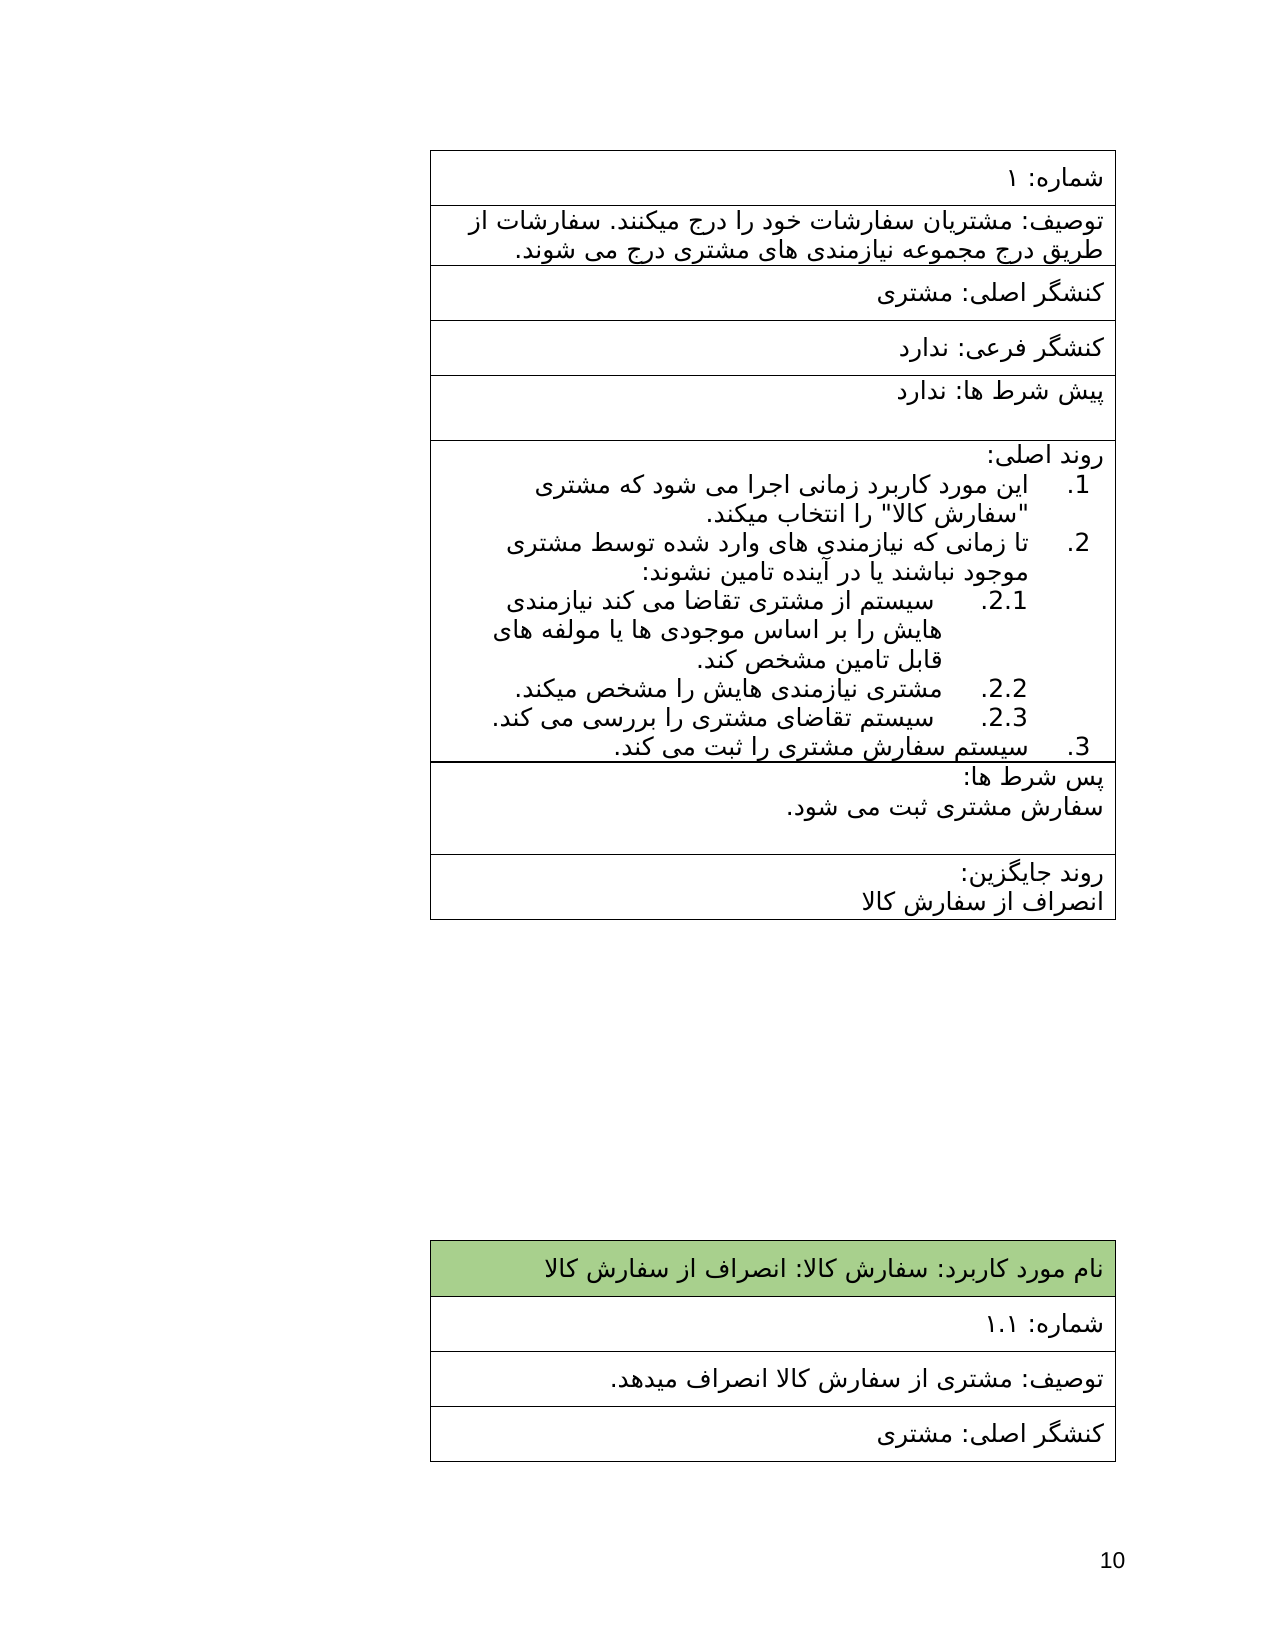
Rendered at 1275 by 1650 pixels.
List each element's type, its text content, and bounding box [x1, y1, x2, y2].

table_cell پیش شرط ها: ندارد [431, 376, 1115, 439]
table_cell شماره: ۱.۱ [431, 1297, 1115, 1351]
table_cell کنشگر اصلی: مشتری [431, 266, 1115, 320]
table_cell پس شرط ها: سفارش مشتری ثبت می شود. [431, 763, 1115, 854]
table_header نام مورد کاربرد: سفارش کالا: انصراف از سفارش کالا [431, 1241, 1115, 1296]
table_cell کنشگر اصلی: مشتری [431, 1407, 1115, 1461]
table_cell روند اصلی: این مورد کاربرد زمانی اجرا می شود که مشتری "سفارش کالا" را انتخاب میکند. تا زمانی که نیازمندی های وارد شده توسط مشتری موجود نباشند یا در آینده تامین نشوند: سیستم از مشتری تقاضا می کند نیازمندی هایش را بر اساس موجودی ها یا مولفه های قابل تامین مشخص کند. مشتری نیازمندی هایش را مشخص میکند. سیستم تقاضای مشتری را بررسی می کند. سیستم سفارش مشتری را ثبت می کند. [431, 441, 1115, 761]
table_cell شماره: ۱ [431, 151, 1115, 205]
table_cell توصیف: مشتریان سفارشات خود را درج میکنند. سفارشات از طریق درج مجموعه نیازمندی های مشتری درج می شوند. [431, 206, 1115, 264]
table_cell توصیف: مشتری از سفارش کالا انصراف میدهد. [431, 1352, 1115, 1406]
table_cell کنشگر فرعی: ندارد [431, 321, 1115, 375]
table_cell روند جایگزین: انصراف از سفارش کالا [431, 855, 1115, 919]
